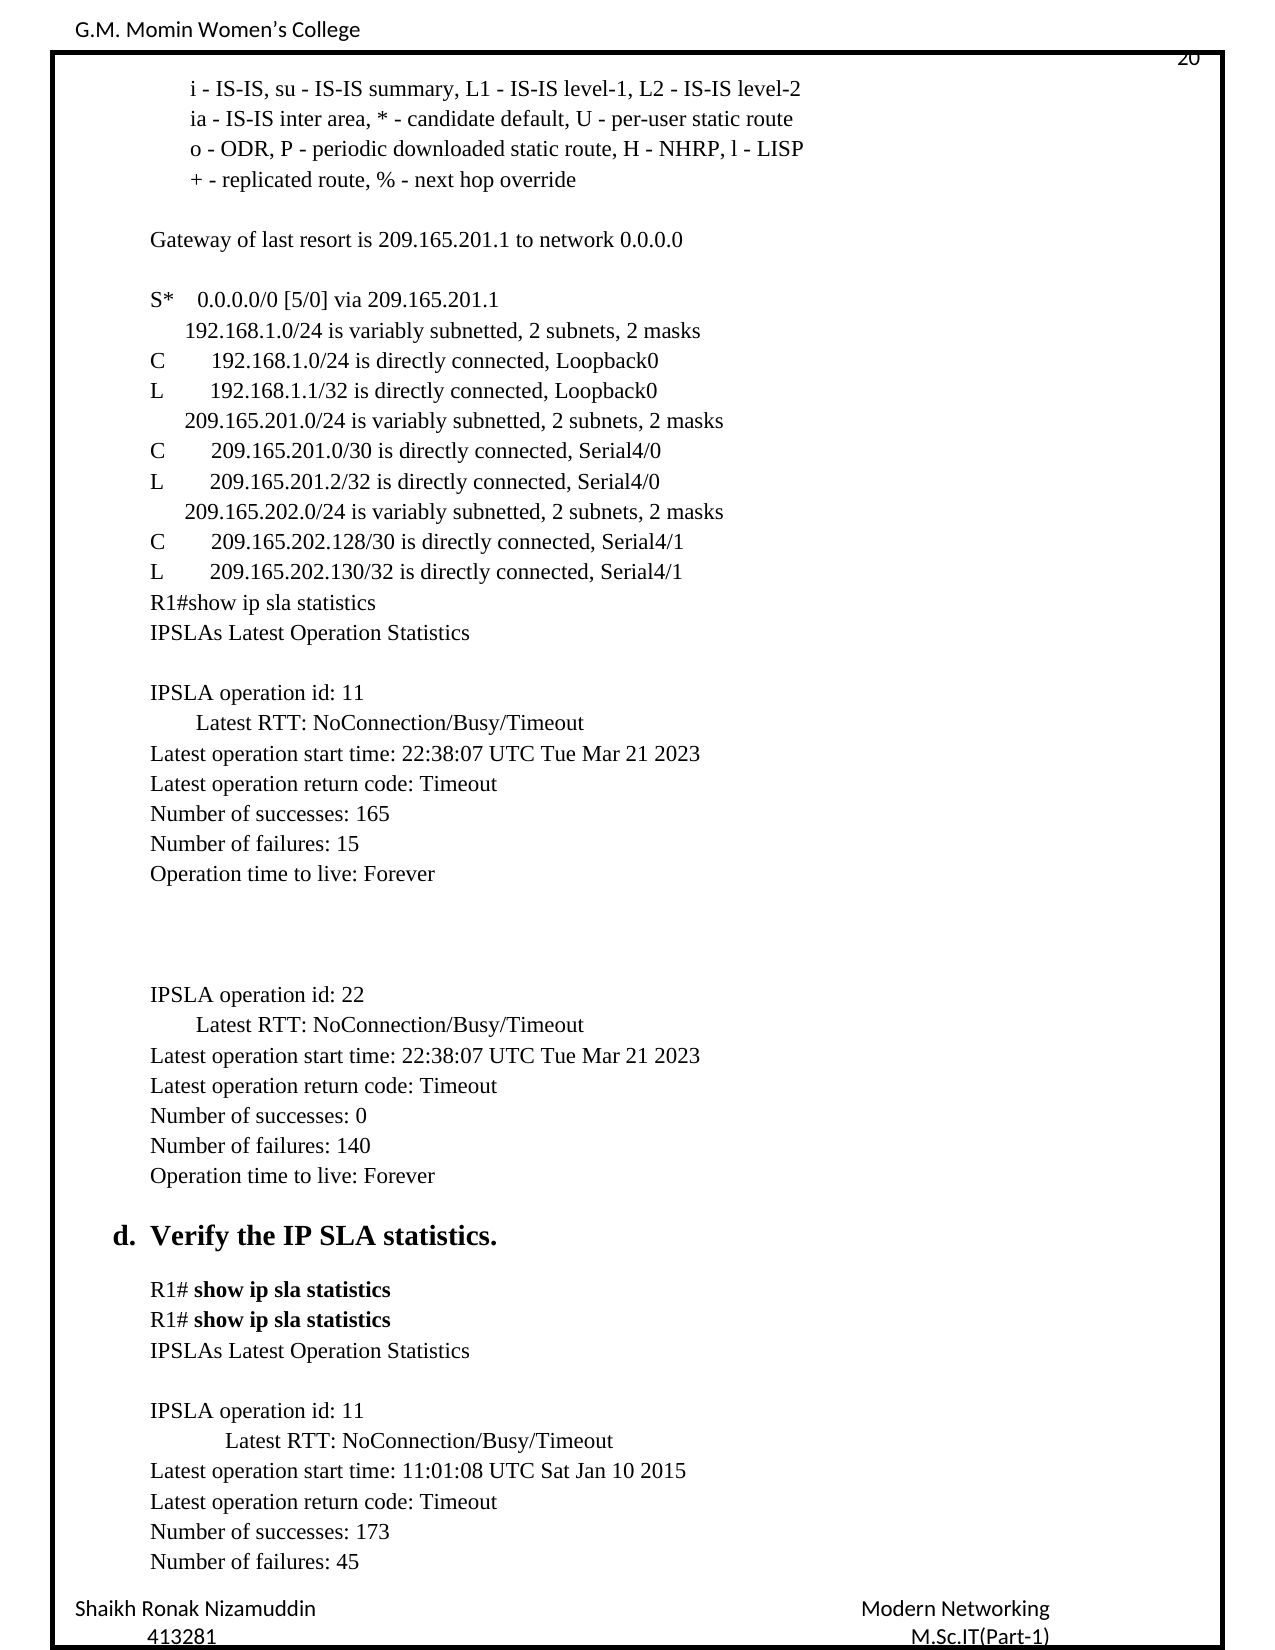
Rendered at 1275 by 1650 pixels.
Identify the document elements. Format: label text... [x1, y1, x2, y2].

list Number of failures: 45 [150, 1548, 1200, 1574]
list Latest operation start time: 22:38:07 UTC Tue Mar 21 2023 [150, 739, 1200, 766]
list IPSLA operation id: 11 [150, 1397, 1200, 1423]
list L 192.168.1.1/32 is directly connected, Loopback0 [150, 377, 1200, 403]
list Operation time to live: Forever [150, 1162, 1200, 1189]
list R1# show ip sla statistics [150, 1306, 1200, 1333]
list L 209.165.202.130/32 is directly connected, Serial4/1 [150, 558, 1200, 585]
list Operation time to live: Forever [150, 860, 1200, 887]
list Latest RTT: NoConnection/Busy/Timeout [150, 709, 1200, 736]
list Verify the IP SLA statistics. [112, 1218, 1200, 1251]
list Latest operation start time: 22:38:07 UTC Tue Mar 21 2023 [150, 1042, 1200, 1068]
list R1#show ip sla statistics [150, 588, 1200, 615]
list R1# show ip sla statistics [150, 1276, 1200, 1303]
list IPSLA operation id: 11 [150, 679, 1200, 706]
list o - ODR, P - periodic downloaded static route, H - NHRP, l - LISP [150, 135, 1200, 162]
list Number of failures: 140 [150, 1132, 1200, 1159]
list ia - IS-IS inter area, * - candidate default, U - per-user static route [150, 105, 1200, 132]
list 209.165.201.0/24 is variably subnetted, 2 subnets, 2 masks [150, 407, 1200, 434]
list C 192.168.1.0/24 is directly connected, Loopback0 [150, 347, 1200, 373]
list 209.165.202.0/24 is variably subnetted, 2 subnets, 2 masks [150, 498, 1200, 524]
list S* 0.0.0.0/0 [5/0] via 209.165.201.1 [150, 286, 1200, 313]
list Number of successes: 165 [150, 800, 1200, 826]
list L 209.165.201.2/32 is directly connected, Serial4/0 [150, 468, 1200, 494]
list Latest RTT: NoConnection/Busy/Timeout [150, 1427, 1200, 1454]
list IPSLAs Latest Operation Statistics [150, 619, 1200, 645]
list Latest operation start time: 11:01:08 UTC Sat Jan 10 2015 [150, 1457, 1200, 1484]
list Number of failures: 15 [150, 830, 1200, 857]
list + - replicated route, % - next hop override [150, 166, 1200, 192]
list i - IS-IS, su - IS-IS summary, L1 - IS-IS level-1, L2 - IS-IS level-2 [150, 75, 1200, 101]
list C 209.165.202.128/30 is directly connected, Serial4/1 [150, 528, 1200, 554]
list Gateway of last resort is 209.165.201.1 to network 0.0.0.0 [150, 226, 1200, 252]
list C 209.165.201.0/30 is directly connected, Serial4/0 [150, 437, 1200, 464]
list IPSLA operation id: 22 [150, 981, 1200, 1008]
list Latest operation return code: Timeout [150, 770, 1200, 796]
list Number of successes: 173 [150, 1518, 1200, 1544]
list Latest operation return code: Timeout [150, 1072, 1200, 1098]
list IPSLAs Latest Operation Statistics [150, 1337, 1200, 1363]
list Latest operation return code: Timeout [150, 1488, 1200, 1514]
list Latest RTT: NoConnection/Busy/Timeout [150, 1011, 1200, 1038]
list Number of successes: 0 [150, 1102, 1200, 1128]
list 192.168.1.0/24 is variably subnetted, 2 subnets, 2 masks [150, 317, 1200, 343]
